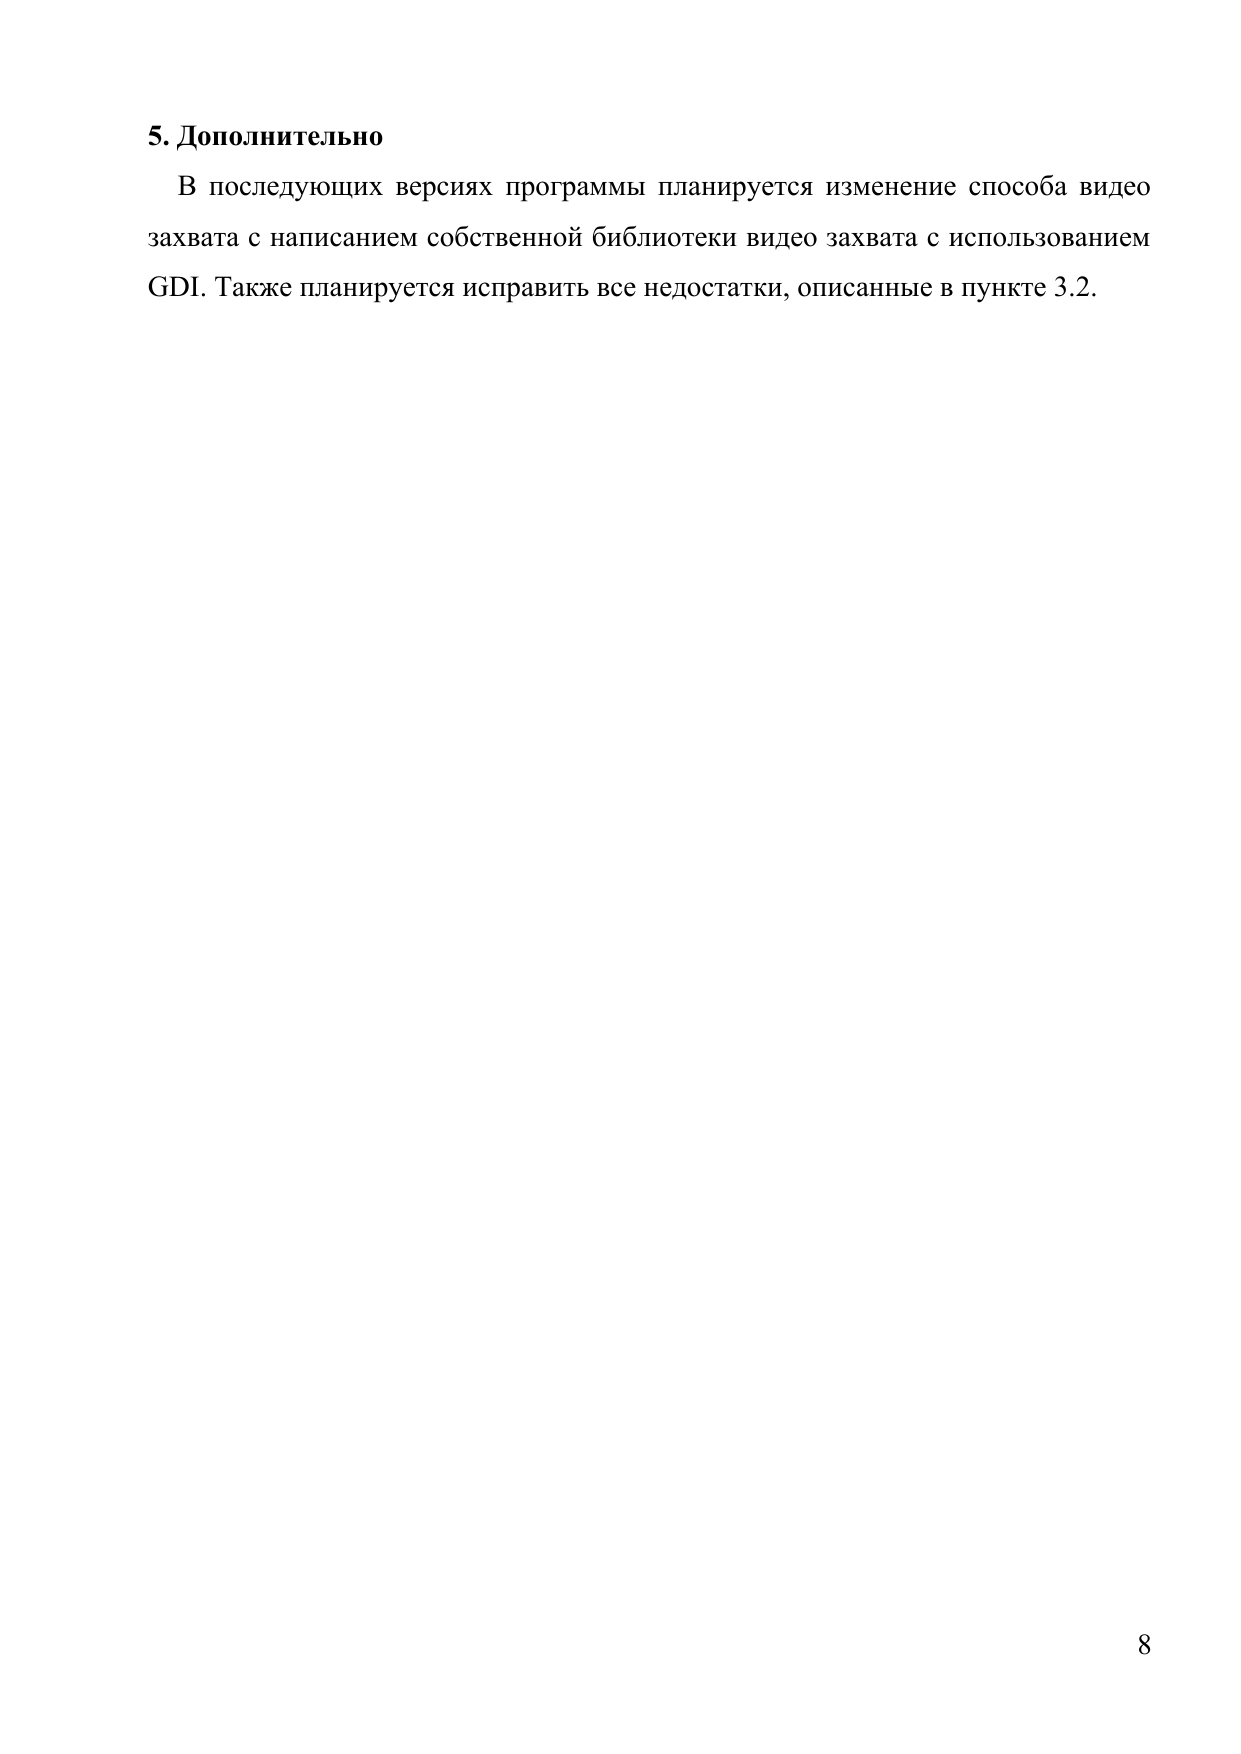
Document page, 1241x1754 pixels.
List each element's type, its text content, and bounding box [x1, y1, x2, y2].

text В последующих версиях программы планируется изменение способа видео захвата с написанием собственной библиотеки видео захвата с использованием GDI. Также планируется исправить все недостатки, описанные в пункте 3.2. [148, 168, 1152, 303]
subtitle Дополнительно [148, 118, 1152, 152]
